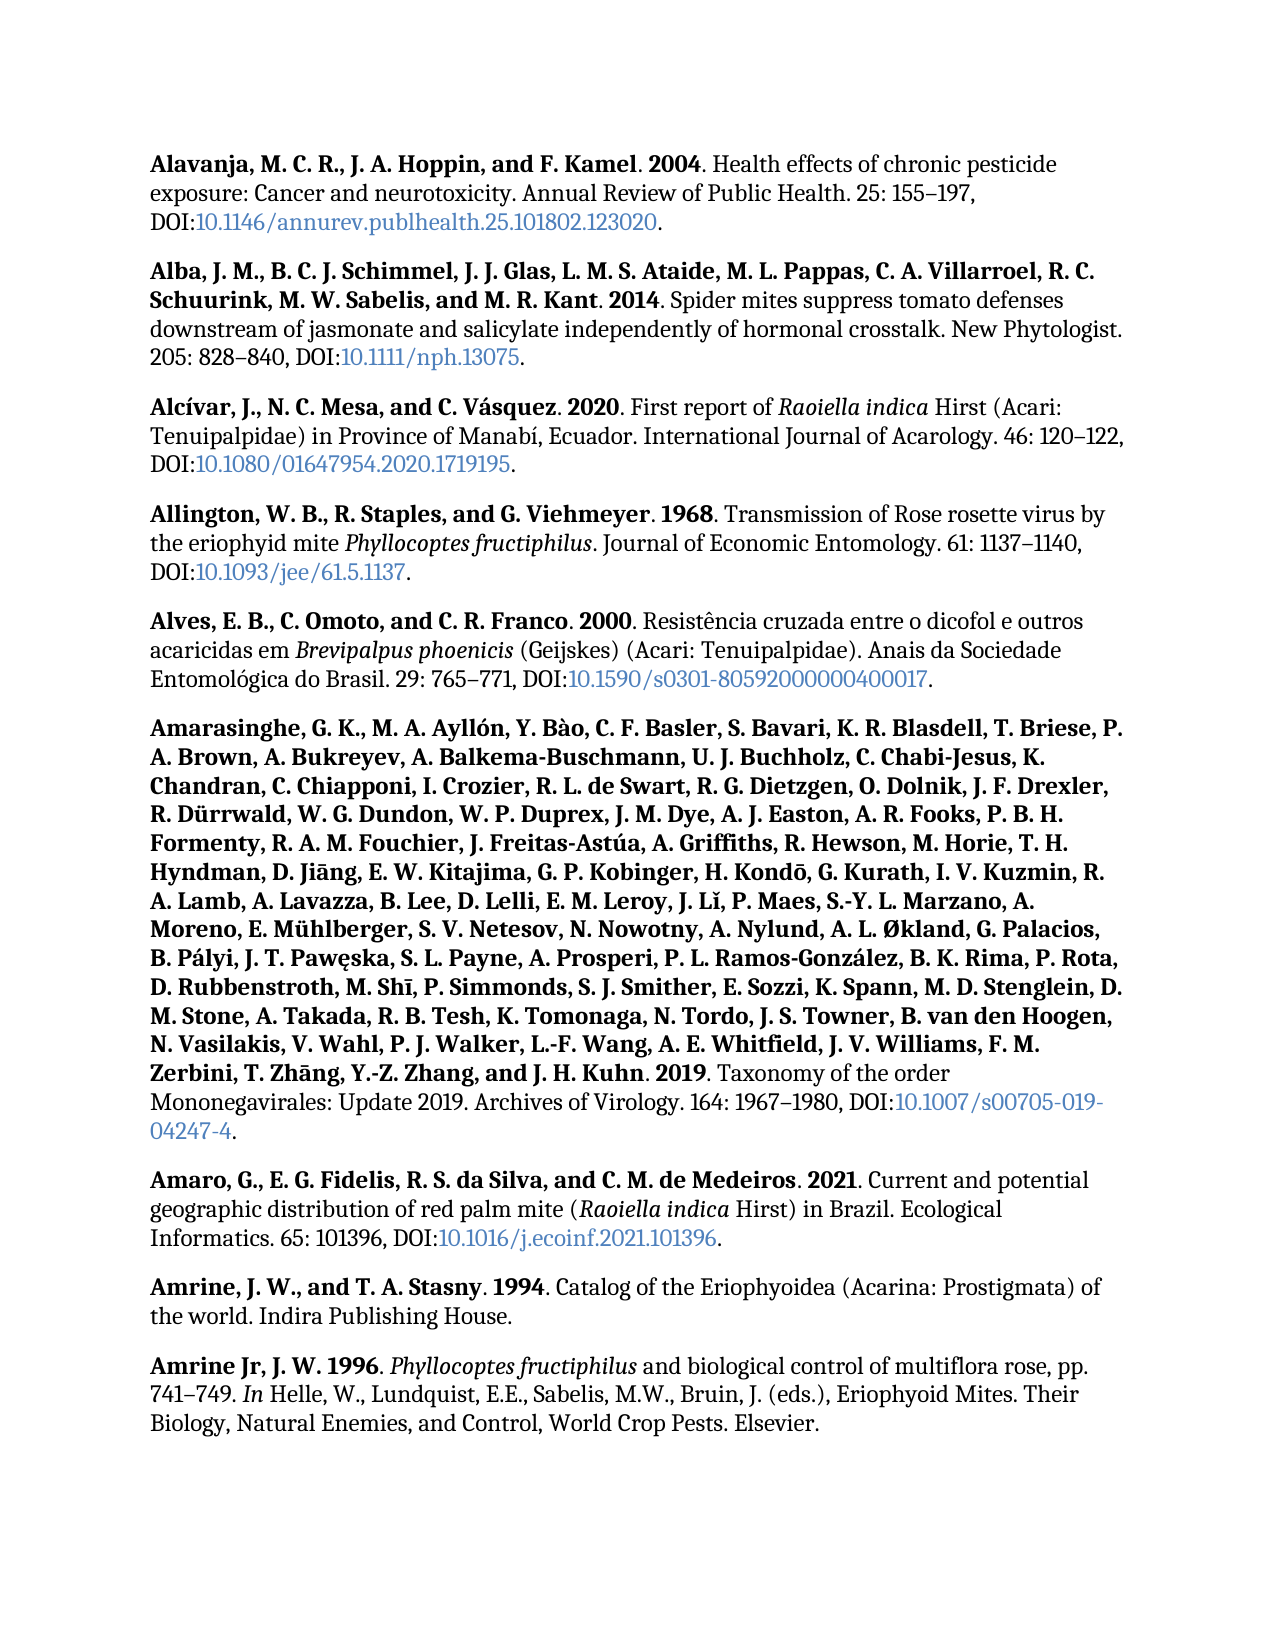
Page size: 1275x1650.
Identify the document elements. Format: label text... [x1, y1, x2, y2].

text Alcı́var, J., N. C. Mesa, and C. Vásquez. 2020. First report of Raoiella indica Hirst (Acari: Tenuipalpidae) in Province of Manabí, Ecuador. International Journal of Acarology. 46: 120–122, DOI:10.1080/01647954.2020.1719195. [150, 393, 1125, 479]
text Amaro, G., E. G. Fidelis, R. S. da Silva, and C. M. de Medeiros. 2021. Current and potential geographic distribution of red palm mite (Raoiella indica Hirst) in Brazil. Ecological Informatics. 65: 101396, DOI:10.1016/j.ecoinf.2021.101396. [150, 1166, 1125, 1252]
text Alba, J. M., B. C. J. Schimmel, J. J. Glas, L. M. S. Ataide, M. L. Pappas, C. A. Villarroel, R. C. Schuurink, M. W. Sabelis, and M. R. Kant. 2014. Spider mites suppress tomato defenses downstream of jasmonate and salicylate independently of hormonal crosstalk. New Phytologist. 205: 828–840, DOI:10.1111/nph.13075. [150, 257, 1125, 372]
text Amrine, J. W., and T. A. Stasny. 1994. Catalog of the Eriophyoidea (Acarina: Prostigmata) of the world. Indira Publishing House. [150, 1273, 1125, 1331]
text Amarasinghe, G. K., M. A. Ayllón, Y. Bào, C. F. Basler, S. Bavari, K. R. Blasdell, T. Briese, P. A. Brown, A. Bukreyev, A. Balkema-Buschmann, U. J. Buchholz, C. Chabi-Jesus, K. Chandran, C. Chiapponi, I. Crozier, R. L. de Swart, R. G. Dietzgen, O. Dolnik, J. F. Drexler, R. Dürrwald, W. G. Dundon, W. P. Duprex, J. M. Dye, A. J. Easton, A. R. Fooks, P. B. H. Formenty, R. A. M. Fouchier, J. Freitas-Astúa, A. Griffiths, R. Hewson, M. Horie, T. H. Hyndman, D. Jiāng, E. W. Kitajima, G. P. Kobinger, H. Kondō, G. Kurath, I. V. Kuzmin, R. A. Lamb, A. Lavazza, B. Lee, D. Lelli, E. M. Leroy, J. Lǐ, P. Maes, S.-Y. L. Marzano, A. Moreno, E. Mühlberger, S. V. Netesov, N. Nowotny, A. Nylund, A. L. Økland, G. Palacios, B. Pályi, J. T. Pawęska, S. L. Payne, A. Prosperi, P. L. Ramos-González, B. K. Rima, P. Rota, D. Rubbenstroth, M. Shı̄, P. Simmonds, S. J. Smither, E. Sozzi, K. Spann, M. D. Stenglein, D. M. Stone, A. Takada, R. B. Tesh, K. Tomonaga, N. Tordo, J. S. Towner, B. van den Hoogen, N. Vasilakis, V. Wahl, P. J. Walker, L.-F. Wang, A. E. Whitfield, J. V. Williams, F. M. Zerbini, T. Zhāng, Y.-Z. Zhang, and J. H. Kuhn. 2019. Taxonomy of the order Mononegavirales: Update 2019. Archives of Virology. 164: 1967–1980, DOI:10.1007/s00705-019-04247-4. [150, 714, 1125, 1145]
text Alavanja, M. C. R., J. A. Hoppin, and F. Kamel. 2004. Health effects of chronic pesticide exposure: Cancer and neurotoxicity. Annual Review of Public Health. 25: 155–197, DOI:10.1146/annurev.publhealth.25.101802.123020. [150, 150, 1125, 236]
text Amrine Jr, J. W. 1996. Phyllocoptes fructiphilus and biological control of multiflora rose, pp. 741–749. In Helle, W., Lundquist, E.E., Sabelis, M.W., Bruin, J. (eds.), Eriophyoid Mites. Their Biology, Natural Enemies, and Control, World Crop Pests. Elsevier. [150, 1352, 1125, 1438]
text Allington, W. B., R. Staples, and G. Viehmeyer. 1968. Transmission of Rose rosette virus by the eriophyid mite Phyllocoptes fructiphilus. Journal of Economic Entomology. 61: 1137–1140, DOI:10.1093/jee/61.5.1137. [150, 500, 1125, 586]
text Alves, E. B., C. Omoto, and C. R. Franco. 2000. Resistência cruzada entre o dicofol e outros acaricidas em Brevipalpus phoenicis (Geijskes) (Acari: Tenuipalpidae). Anais da Sociedade Entomológica do Brasil. 29: 765–771, DOI:10.1590/s0301-80592000000400017. [150, 607, 1125, 693]
